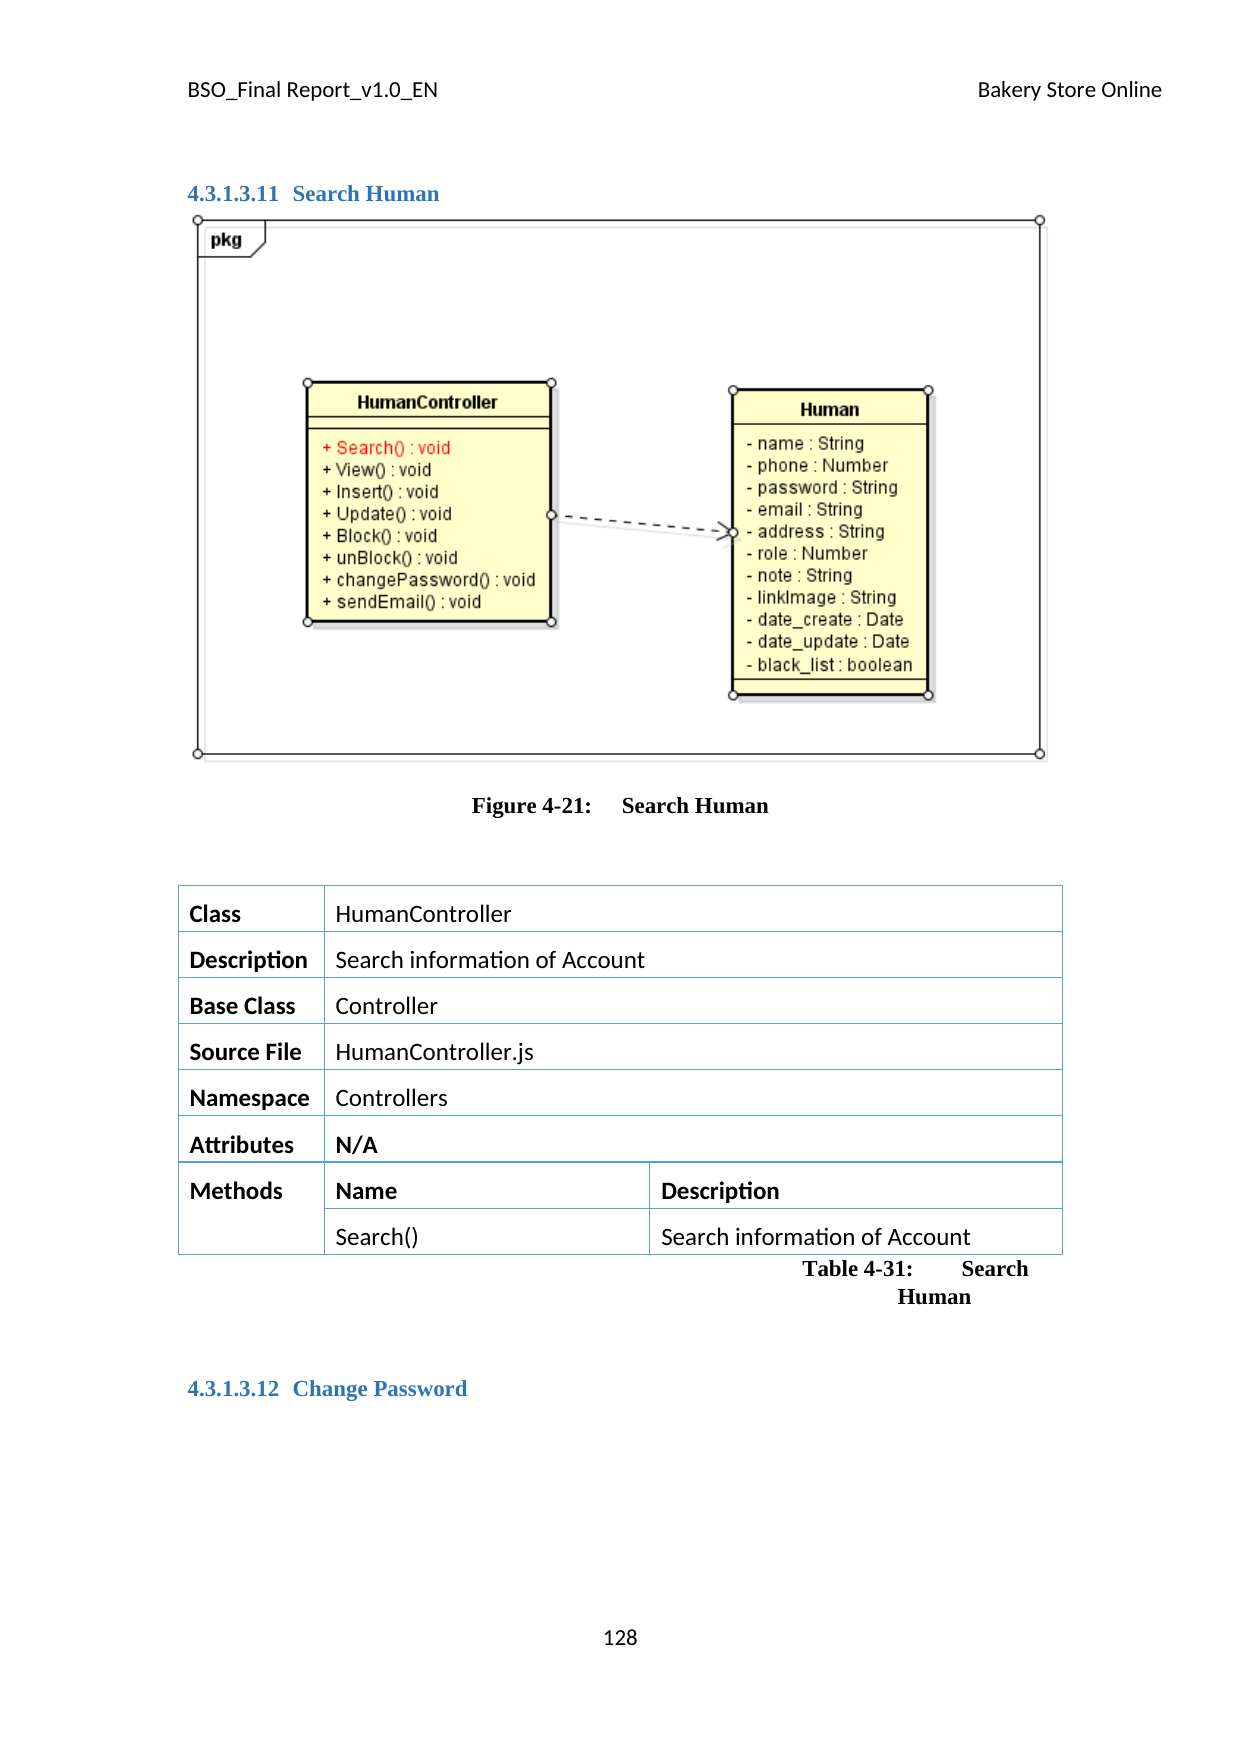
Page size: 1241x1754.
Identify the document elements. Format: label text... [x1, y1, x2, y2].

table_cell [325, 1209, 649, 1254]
text Search Human [187, 792, 1053, 819]
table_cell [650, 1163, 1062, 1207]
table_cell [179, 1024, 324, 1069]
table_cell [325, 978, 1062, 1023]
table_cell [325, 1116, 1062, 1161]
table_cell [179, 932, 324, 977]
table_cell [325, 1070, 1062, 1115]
text Search Human [778, 1255, 1053, 1309]
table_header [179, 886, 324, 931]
subtitle Change Password [187, 1375, 1053, 1401]
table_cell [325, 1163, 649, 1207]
subtitle Search Human [187, 180, 1053, 206]
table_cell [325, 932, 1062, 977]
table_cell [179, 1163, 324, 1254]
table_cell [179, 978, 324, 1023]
picture [187, 208, 1053, 774]
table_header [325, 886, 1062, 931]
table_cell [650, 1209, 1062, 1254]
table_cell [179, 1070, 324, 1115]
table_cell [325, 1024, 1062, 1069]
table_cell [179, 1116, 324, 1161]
